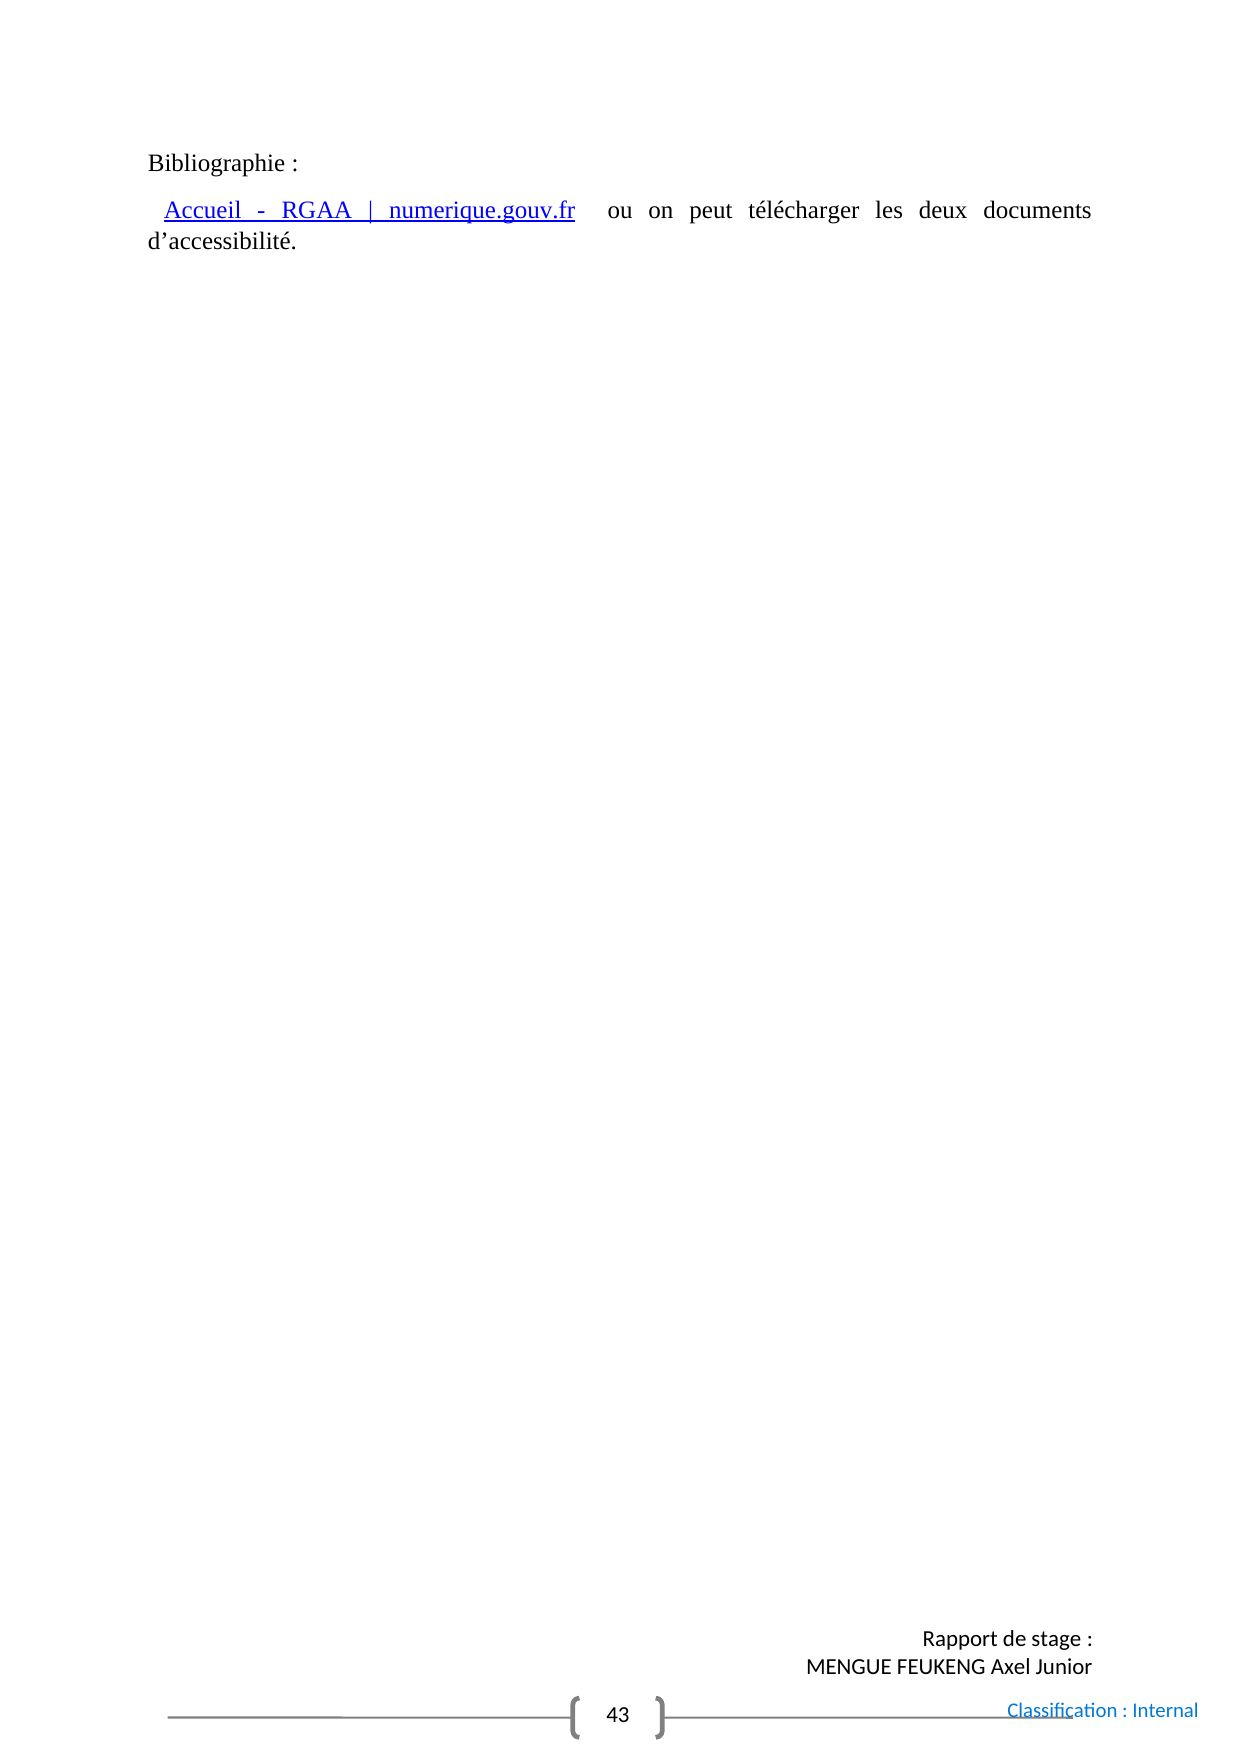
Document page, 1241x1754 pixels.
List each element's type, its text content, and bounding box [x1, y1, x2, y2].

text Accueil - RGAA | numerique.gouv.fr ou on peut télécharger les deux documents d’accessibilité. [148, 195, 1093, 255]
text Bibliographie : [148, 148, 1093, 176]
